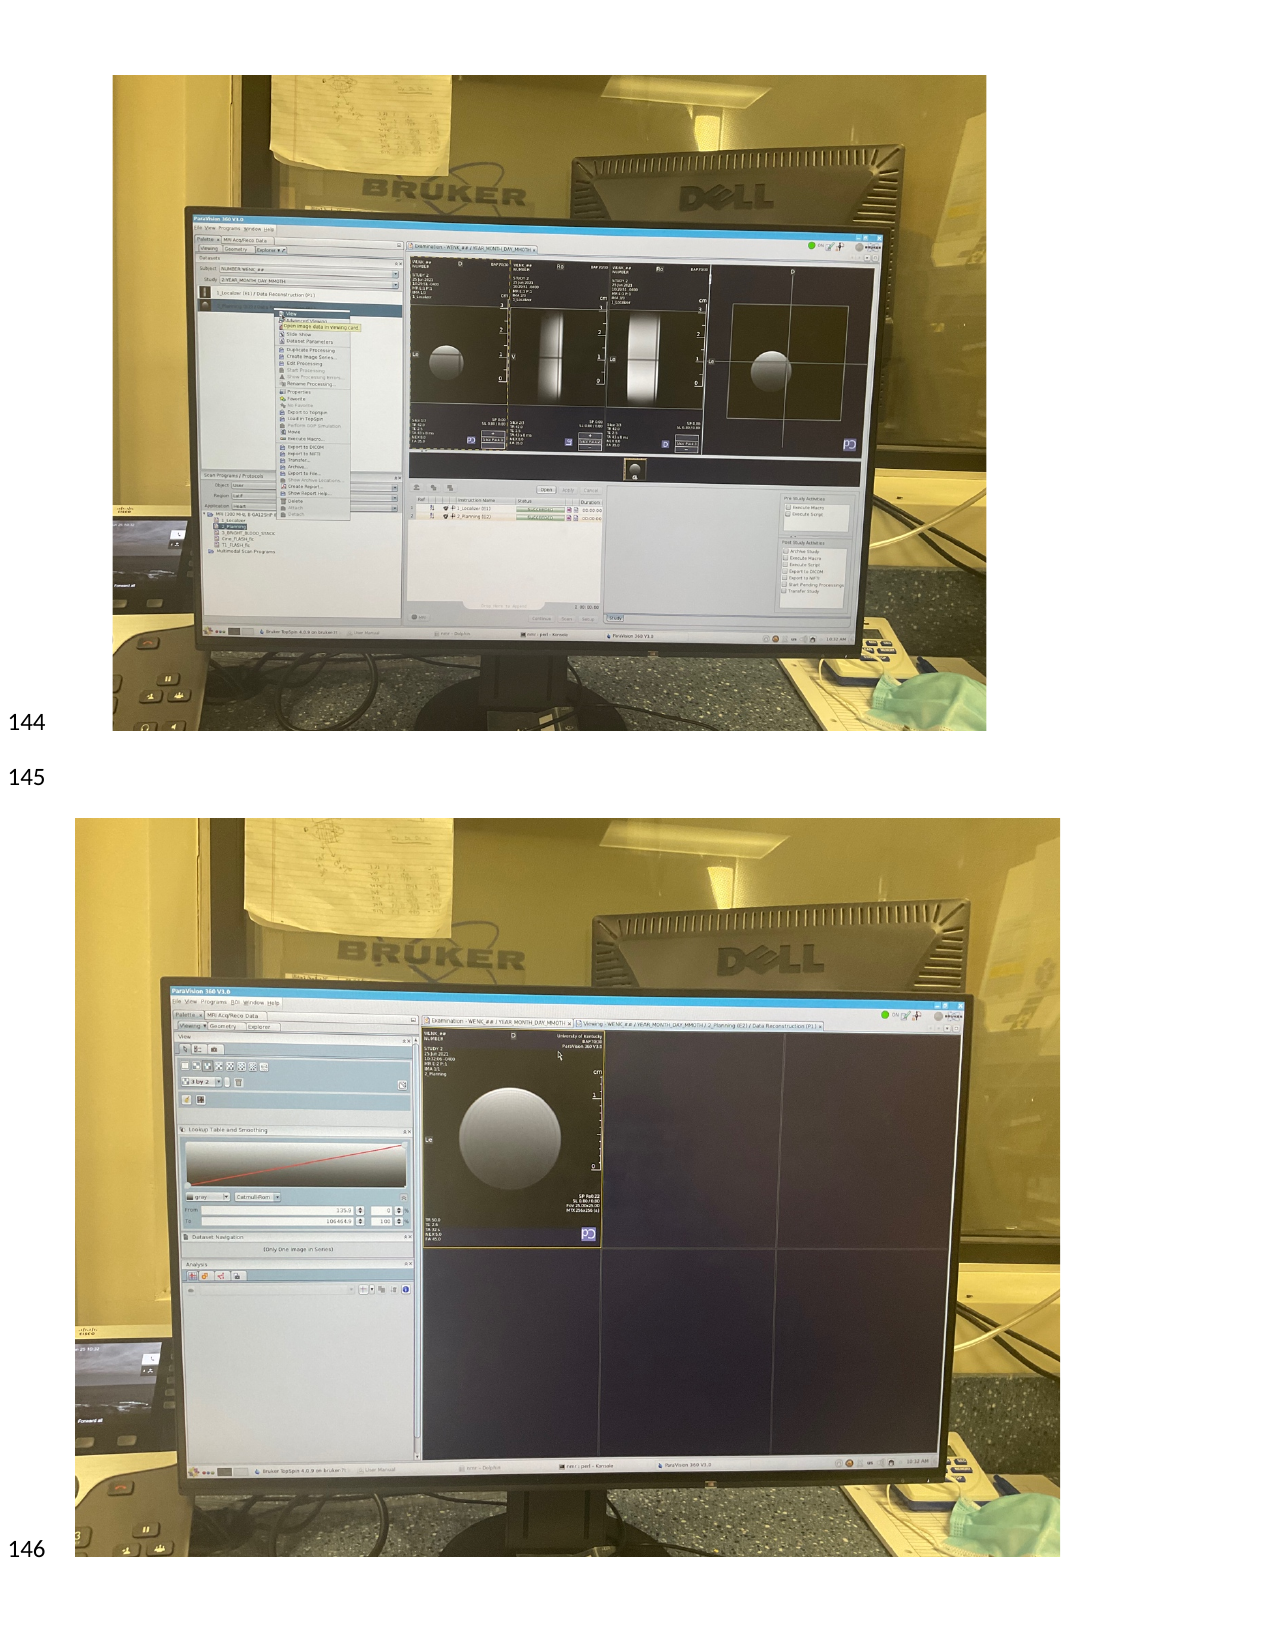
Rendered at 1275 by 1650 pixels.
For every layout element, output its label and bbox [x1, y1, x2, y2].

picture [75, 818, 1060, 1557]
picture [112, 75, 987, 731]
